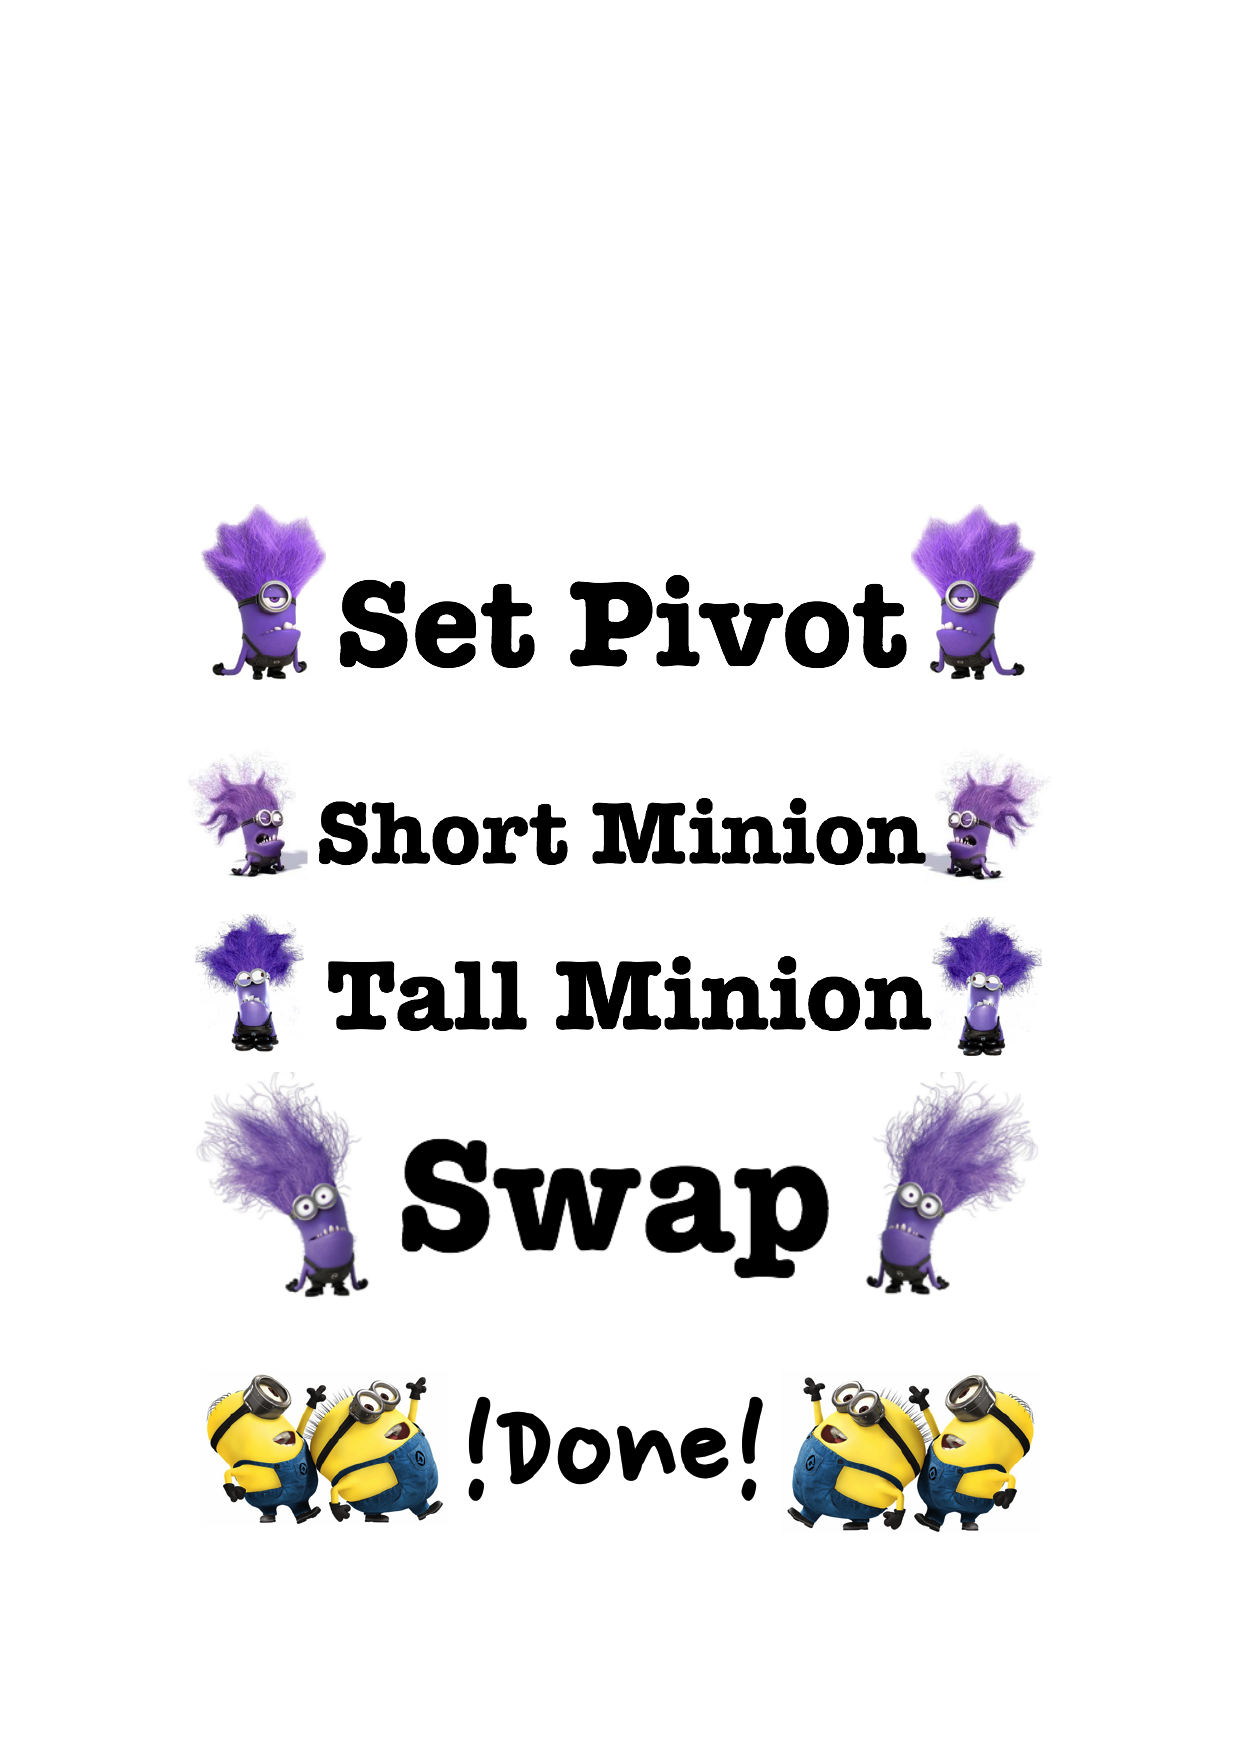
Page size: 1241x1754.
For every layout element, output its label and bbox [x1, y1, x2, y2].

picture [187, 1072, 1053, 1316]
picture [187, 747, 1053, 890]
picture [187, 487, 1053, 697]
picture [187, 1364, 1053, 1539]
picture [187, 909, 1053, 1067]
